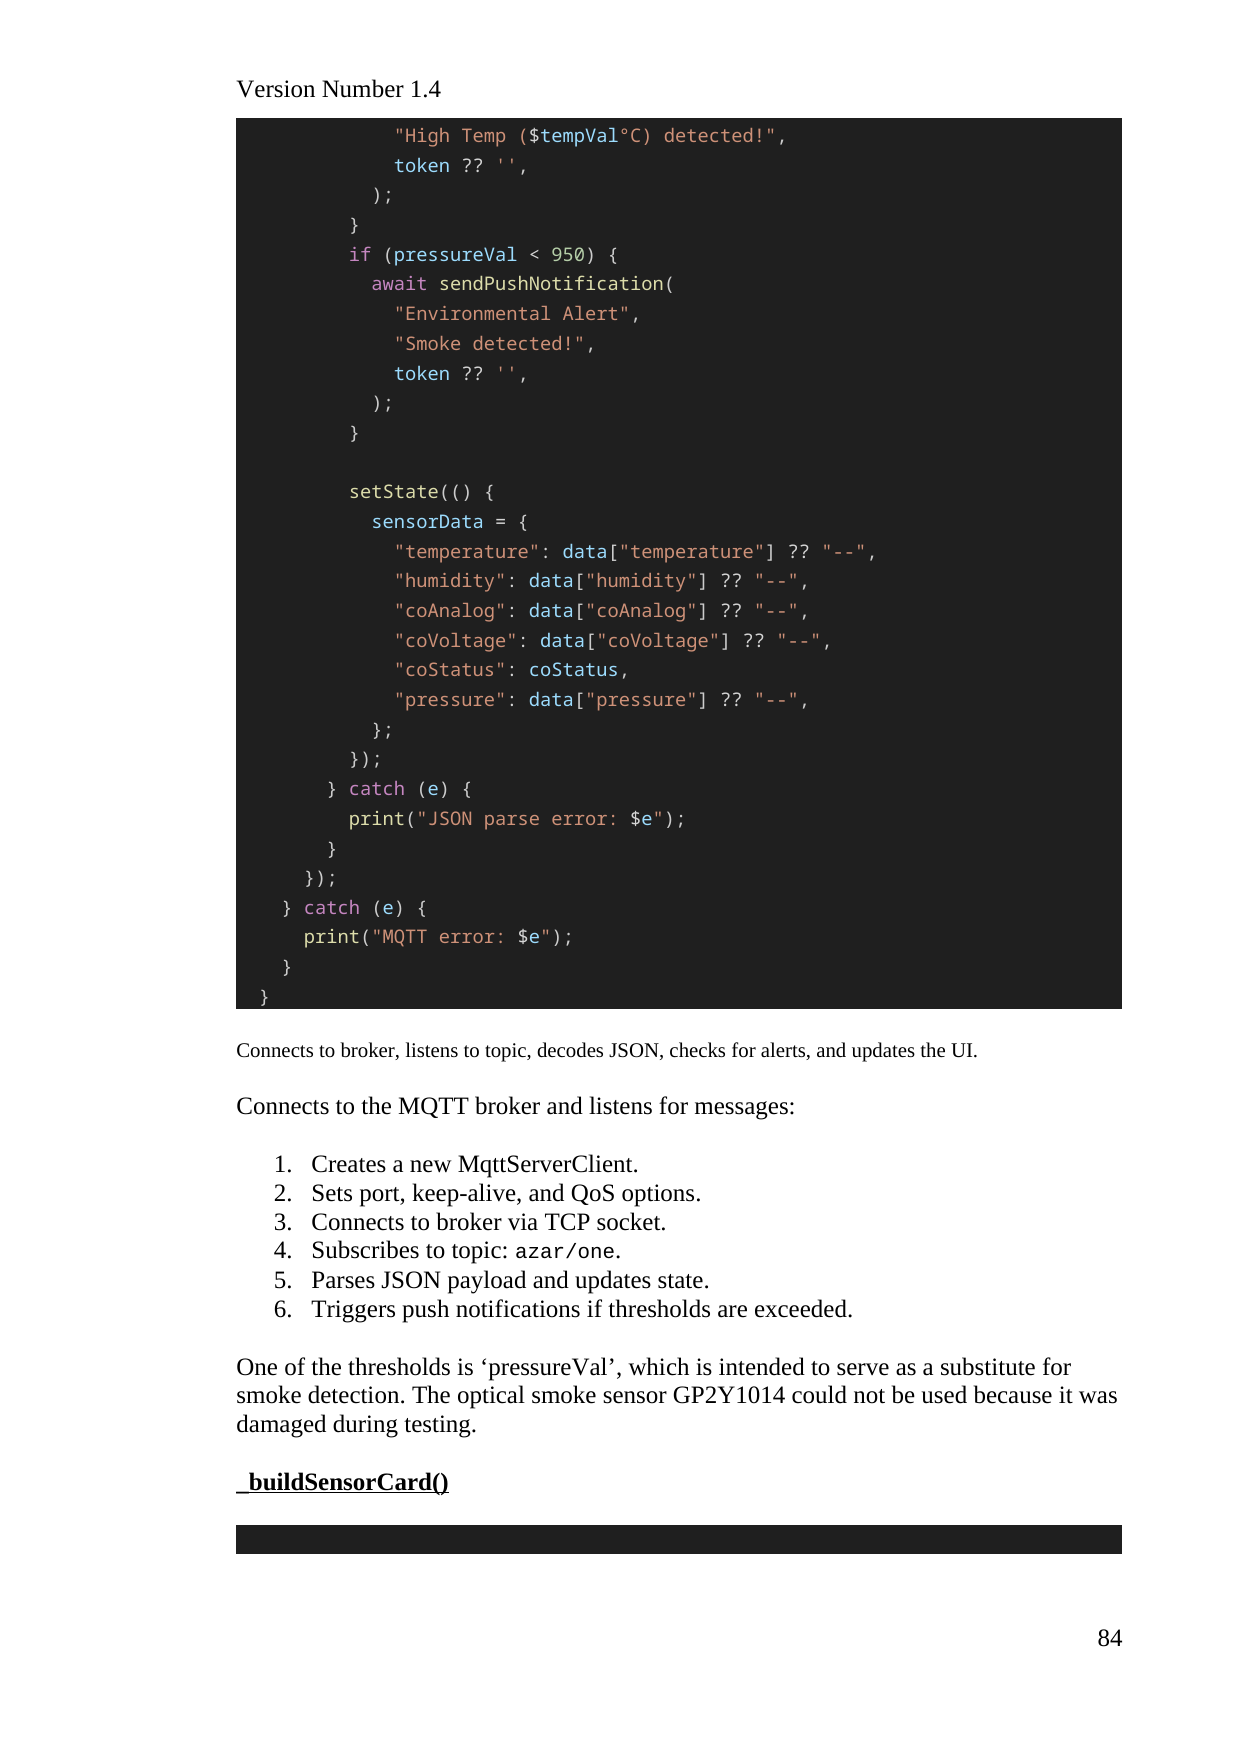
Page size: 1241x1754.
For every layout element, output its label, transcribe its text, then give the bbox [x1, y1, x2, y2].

text } [236, 979, 1122, 1009]
text ); [236, 385, 1122, 415]
text } [236, 415, 1122, 445]
text Connects to broker, listens to topic, decodes JSON, checks for alerts, and updates the UI. [236, 1038, 1122, 1062]
text } catch (e) { [236, 890, 1122, 920]
text }); [236, 860, 1122, 890]
text setState(() { [236, 474, 1122, 504]
text "pressure": data["pressure"] ?? "--", [236, 682, 1122, 712]
text "coStatus": coStatus, [236, 652, 1122, 682]
text token ?? '', [236, 148, 1122, 177]
text } catch (e) { [236, 771, 1122, 801]
text await sendPushNotification( [236, 267, 1122, 296]
text sensorData = { [236, 504, 1122, 534]
list Triggers push notifications if thresholds are exceeded. [274, 1294, 1122, 1322]
text }; [236, 712, 1122, 742]
list Creates a new MqttServerClient. [274, 1149, 1122, 1178]
text token ?? '', [236, 356, 1122, 385]
text Connects to the MQTT broker and listens for messages: [236, 1091, 1122, 1120]
text "Environmental Alert", [236, 296, 1122, 326]
text ); [236, 177, 1122, 207]
list Sets port, keep-alive, and QoS options. [274, 1178, 1122, 1207]
text "Smoke detected!", [236, 326, 1122, 356]
text "coAnalog": data["coAnalog"] ?? "--", [236, 593, 1122, 623]
text print("MQTT error: $e"); [236, 920, 1122, 949]
list Subscribes to topic: azar/one. [274, 1235, 1122, 1265]
text print("JSON parse error: $e"); [236, 801, 1122, 831]
text }); [236, 742, 1122, 771]
text } [236, 831, 1122, 860]
list Connects to broker via TCP socket. [274, 1207, 1122, 1235]
text } [236, 207, 1122, 237]
text } [236, 949, 1122, 979]
text if (pressureVal < 950) { [236, 237, 1122, 267]
text One of the thresholds is ‘pressureVal’, which is intended to serve as a substitute for smoke detection. The optical smoke sensor GP2Y1014 could not be used because it was damaged during testing. [236, 1352, 1122, 1438]
text "humidity": data["humidity"] ?? "--", [236, 563, 1122, 593]
text _buildSensorCard() [236, 1467, 1122, 1496]
text "High Temp ($tempVal°C) detected!", [236, 118, 1122, 148]
text "coVoltage": data["coVoltage"] ?? "--", [236, 623, 1122, 652]
text "temperature": data["temperature"] ?? "--", [236, 534, 1122, 563]
list Parses JSON payload and updates state. [274, 1265, 1122, 1294]
